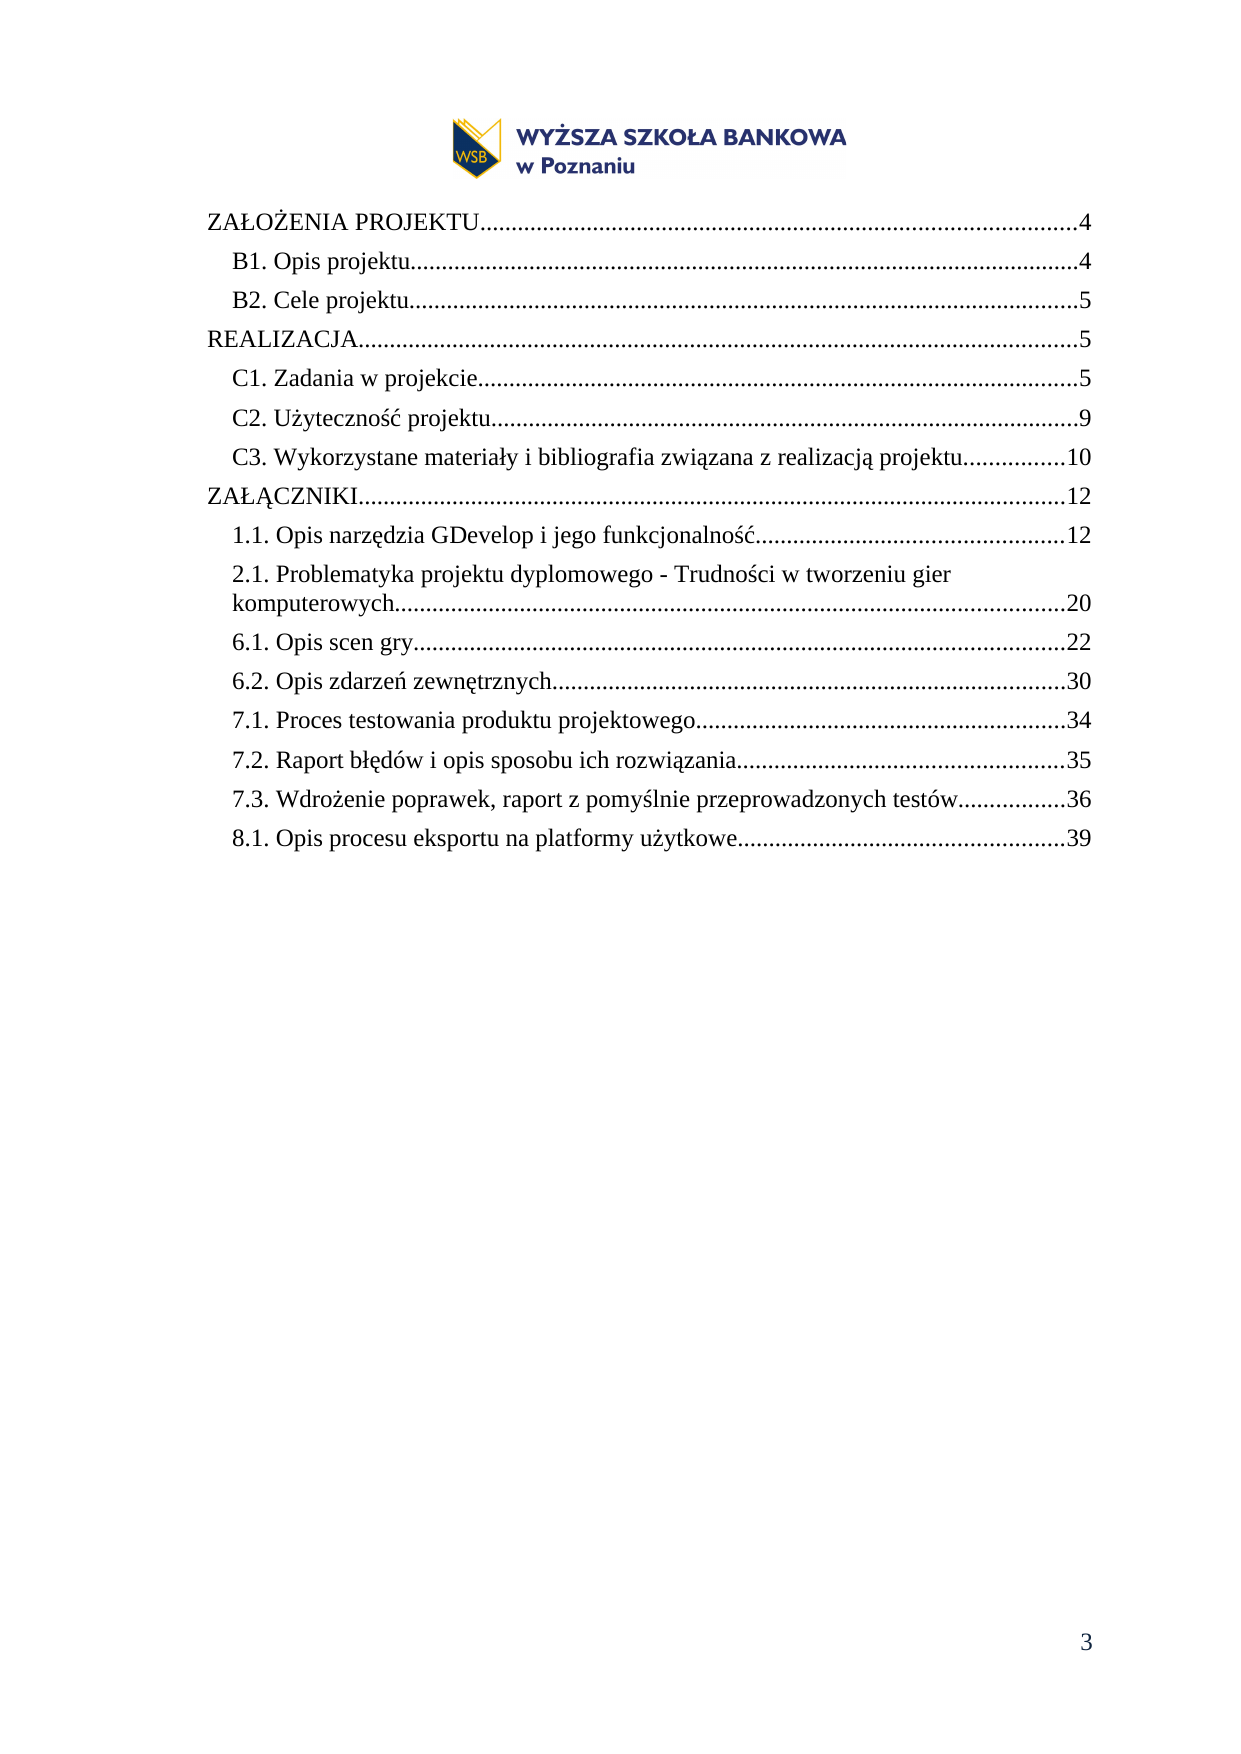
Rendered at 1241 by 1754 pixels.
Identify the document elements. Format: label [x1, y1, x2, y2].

picture [452, 118, 847, 179]
